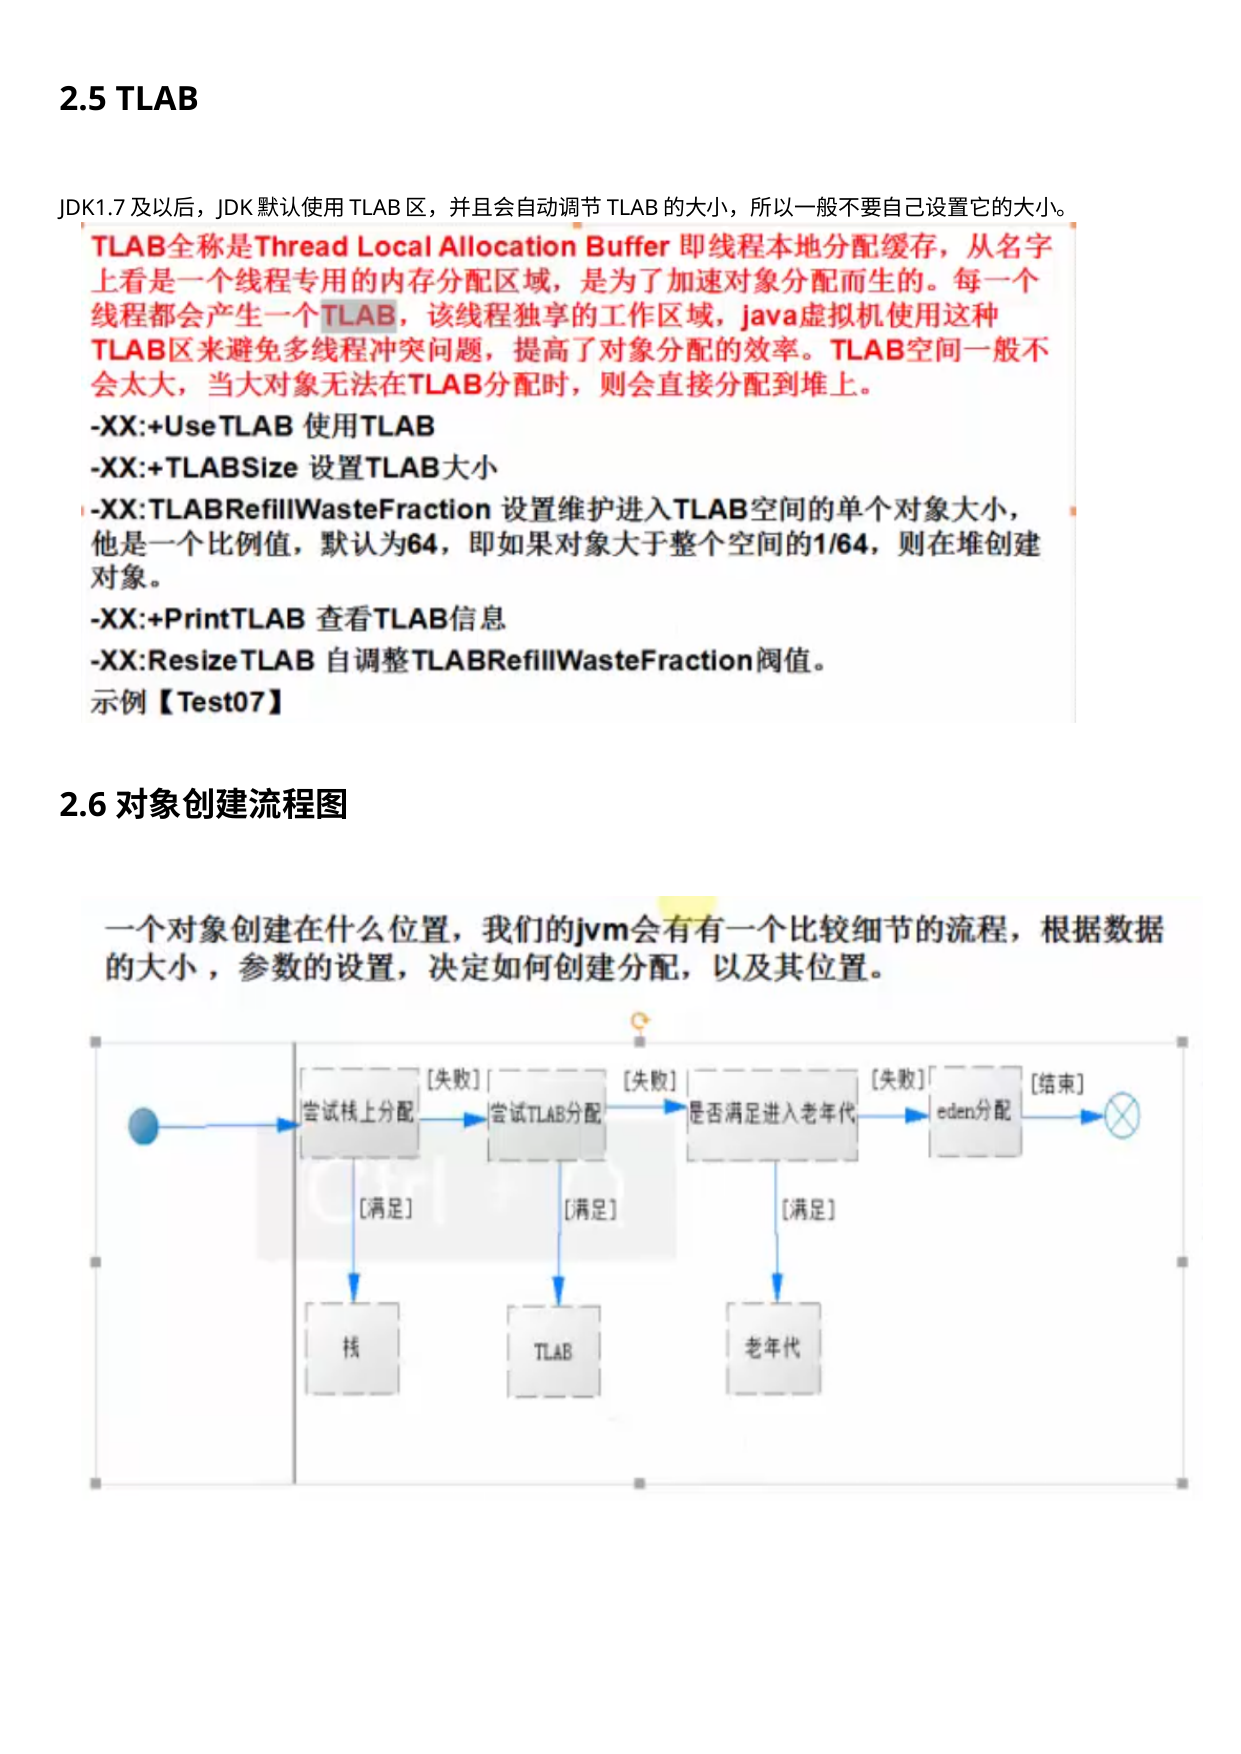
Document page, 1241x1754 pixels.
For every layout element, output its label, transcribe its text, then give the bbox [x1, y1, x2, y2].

text JDK1.7及以后，JDK默认使用TLAB区，并且会自动调节TLAB的大小，所以一般不要自己设置它的大小。 [59, 190, 1181, 222]
subtitle 2.5 TLAB [59, 64, 1181, 129]
picture [81, 896, 1203, 1501]
subtitle 2.6 对象创建流程图 [59, 769, 1181, 834]
picture [81, 222, 1077, 723]
